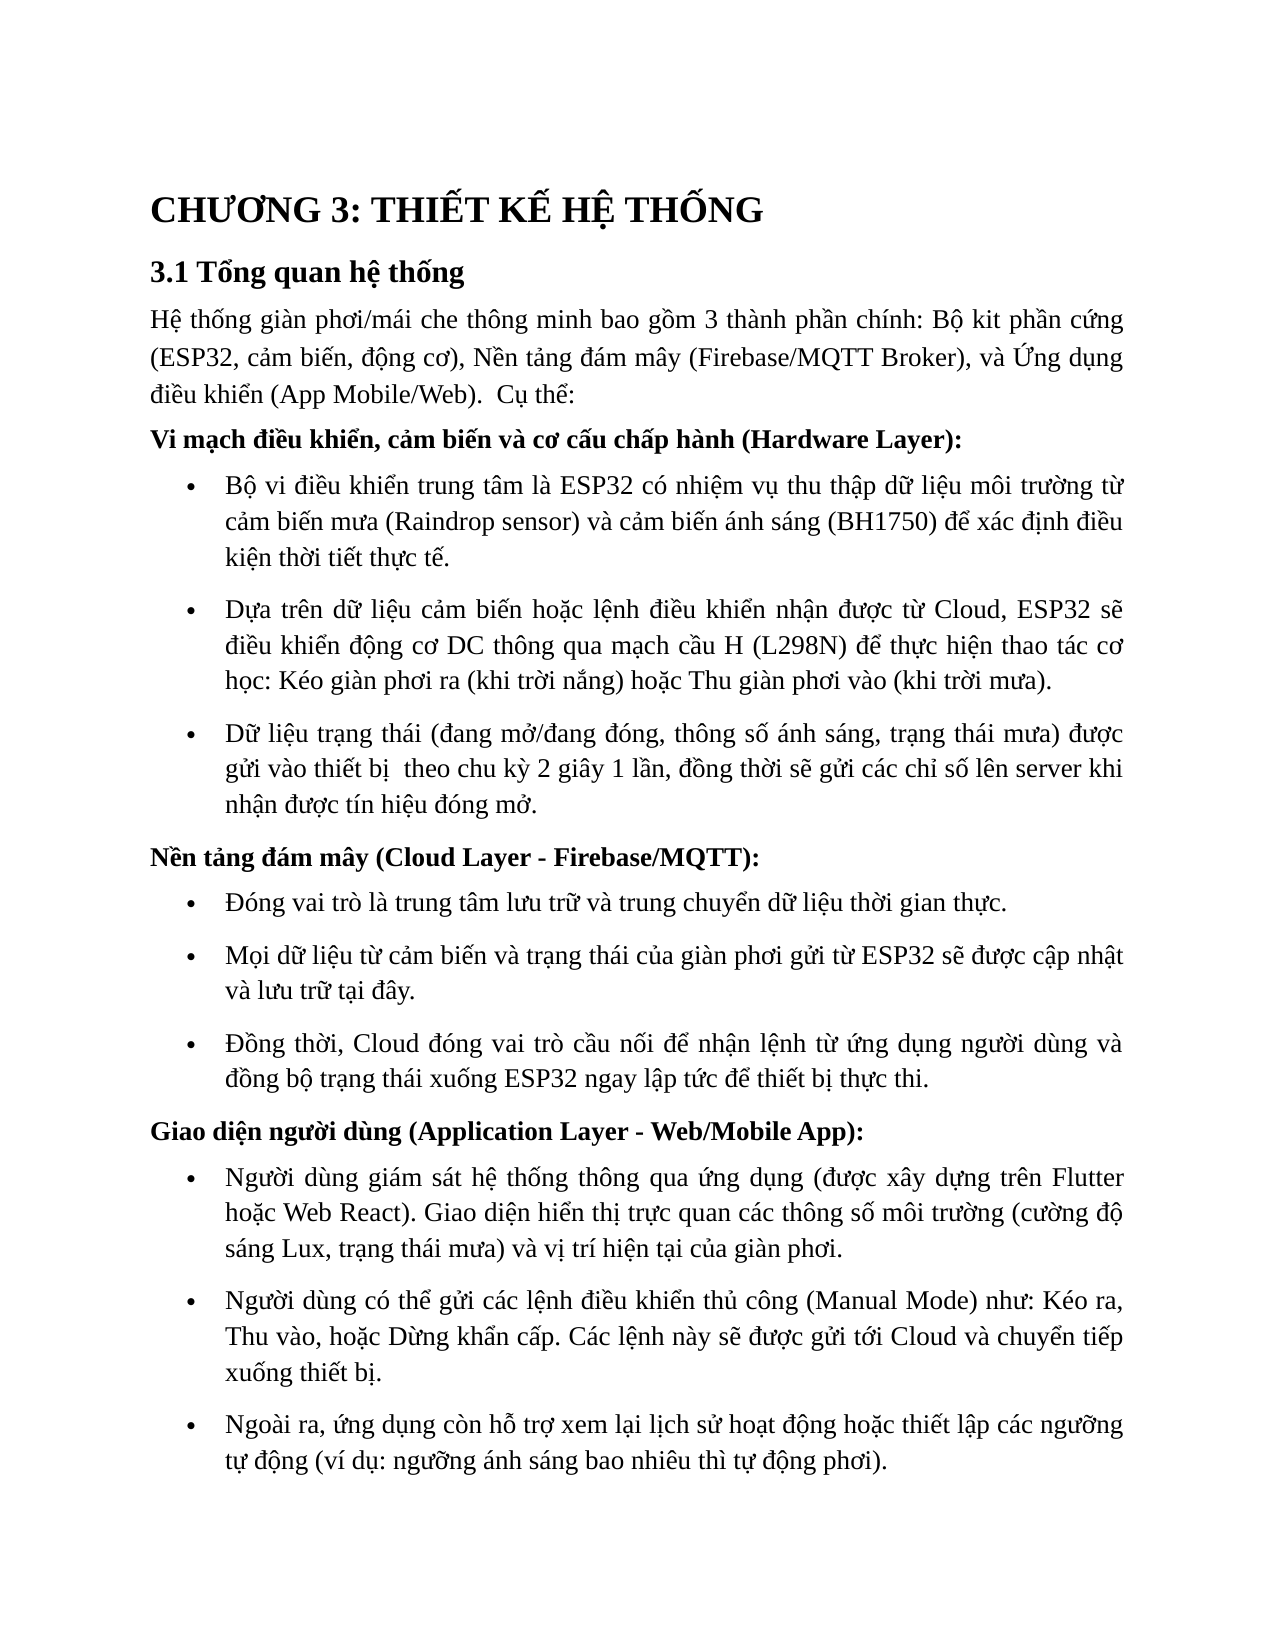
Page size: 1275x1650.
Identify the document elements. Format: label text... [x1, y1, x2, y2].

list Đồng thời, Cloud đóng vai trò cầu nối để nhận lệnh từ ứng dụng người dùng và đồng bộ trạng thái xuống ESP32 ngay lập tức để thiết bị thực thi. [187, 1027, 1125, 1094]
text Vi mạch điều khiển, cảm biến và cơ cấu chấp hành (Hardware Layer): [150, 423, 1125, 455]
list Mọi dữ liệu từ cảm biến và trạng thái của giàn phơi gửi từ ESP32 sẽ được cập nhật và lưu trữ tại đây. [187, 939, 1125, 1006]
text Giao diện người dùng (Application Layer - Web/Mobile App): [150, 1115, 1125, 1146]
list Dựa trên dữ liệu cảm biến hoặc lệnh điều khiển nhận được từ Cloud, ESP32 sẽ điều khiển động cơ DC thông qua mạch cầu H (L298N) để thực hiện thao tác cơ học: Kéo giàn phơi ra (khi trời nắng) hoặc Thu giàn phơi vào (khi trời mưa). [187, 593, 1125, 696]
text Hệ thống giàn phơi/mái che thông minh bao gồm 3 thành phần chính: Bộ kit phần cứng (ESP32, cảm biến, động cơ), Nền tảng đám mây (Firebase/MQTT Broker), và Ứng dụng điều khiển (App Mobile/Web). Cụ thể: [150, 303, 1125, 409]
list Dữ liệu trạng thái (đang mở/đang đóng, thông số ánh sáng, trạng thái mưa) được gửi vào thiết bị theo chu kỳ 2 giây 1 lần, đồng thời sẽ gửi các chỉ số lên server khi nhận được tín hiệu đóng mở. [187, 717, 1125, 819]
subtitle CHƯƠNG 3: THIẾT KẾ HỆ THỐNG [150, 187, 1125, 231]
list Người dùng có thể gửi các lệnh điều khiển thủ công (Manual Mode) như: Kéo ra, Thu vào, hoặc Dừng khẩn cấp. Các lệnh này sẽ được gửi tới Cloud và chuyển tiếp xuống thiết bị. [187, 1284, 1125, 1387]
list Người dùng giám sát hệ thống thông qua ứng dụng (được xây dựng trên Flutter hoặc Web React). Giao diện hiển thị trực quan các thông số môi trường (cường độ sáng Lux, trạng thái mưa) và vị trí hiện tại của giàn phơi. [187, 1161, 1125, 1263]
subtitle 3.1 Tổng quan hệ thống [150, 254, 1125, 290]
list Ngoài ra, ứng dụng còn hỗ trợ xem lại lịch sử hoạt động hoặc thiết lập các ngưỡng tự động (ví dụ: ngưỡng ánh sáng bao nhiêu thì tự động phơi). [187, 1408, 1125, 1475]
text Nền tảng đám mây (Cloud Layer - Firebase/MQTT): [150, 841, 1125, 872]
list Bộ vi điều khiển trung tâm là ESP32 có nhiệm vụ thu thập dữ liệu môi trường từ cảm biến mưa (Raindrop sensor) và cảm biến ánh sáng (BH1750) để xác định điều kiện thời tiết thực tế. [187, 469, 1125, 572]
list Đóng vai trò là trung tâm lưu trữ và trung chuyển dữ liệu thời gian thực. [187, 886, 1125, 917]
